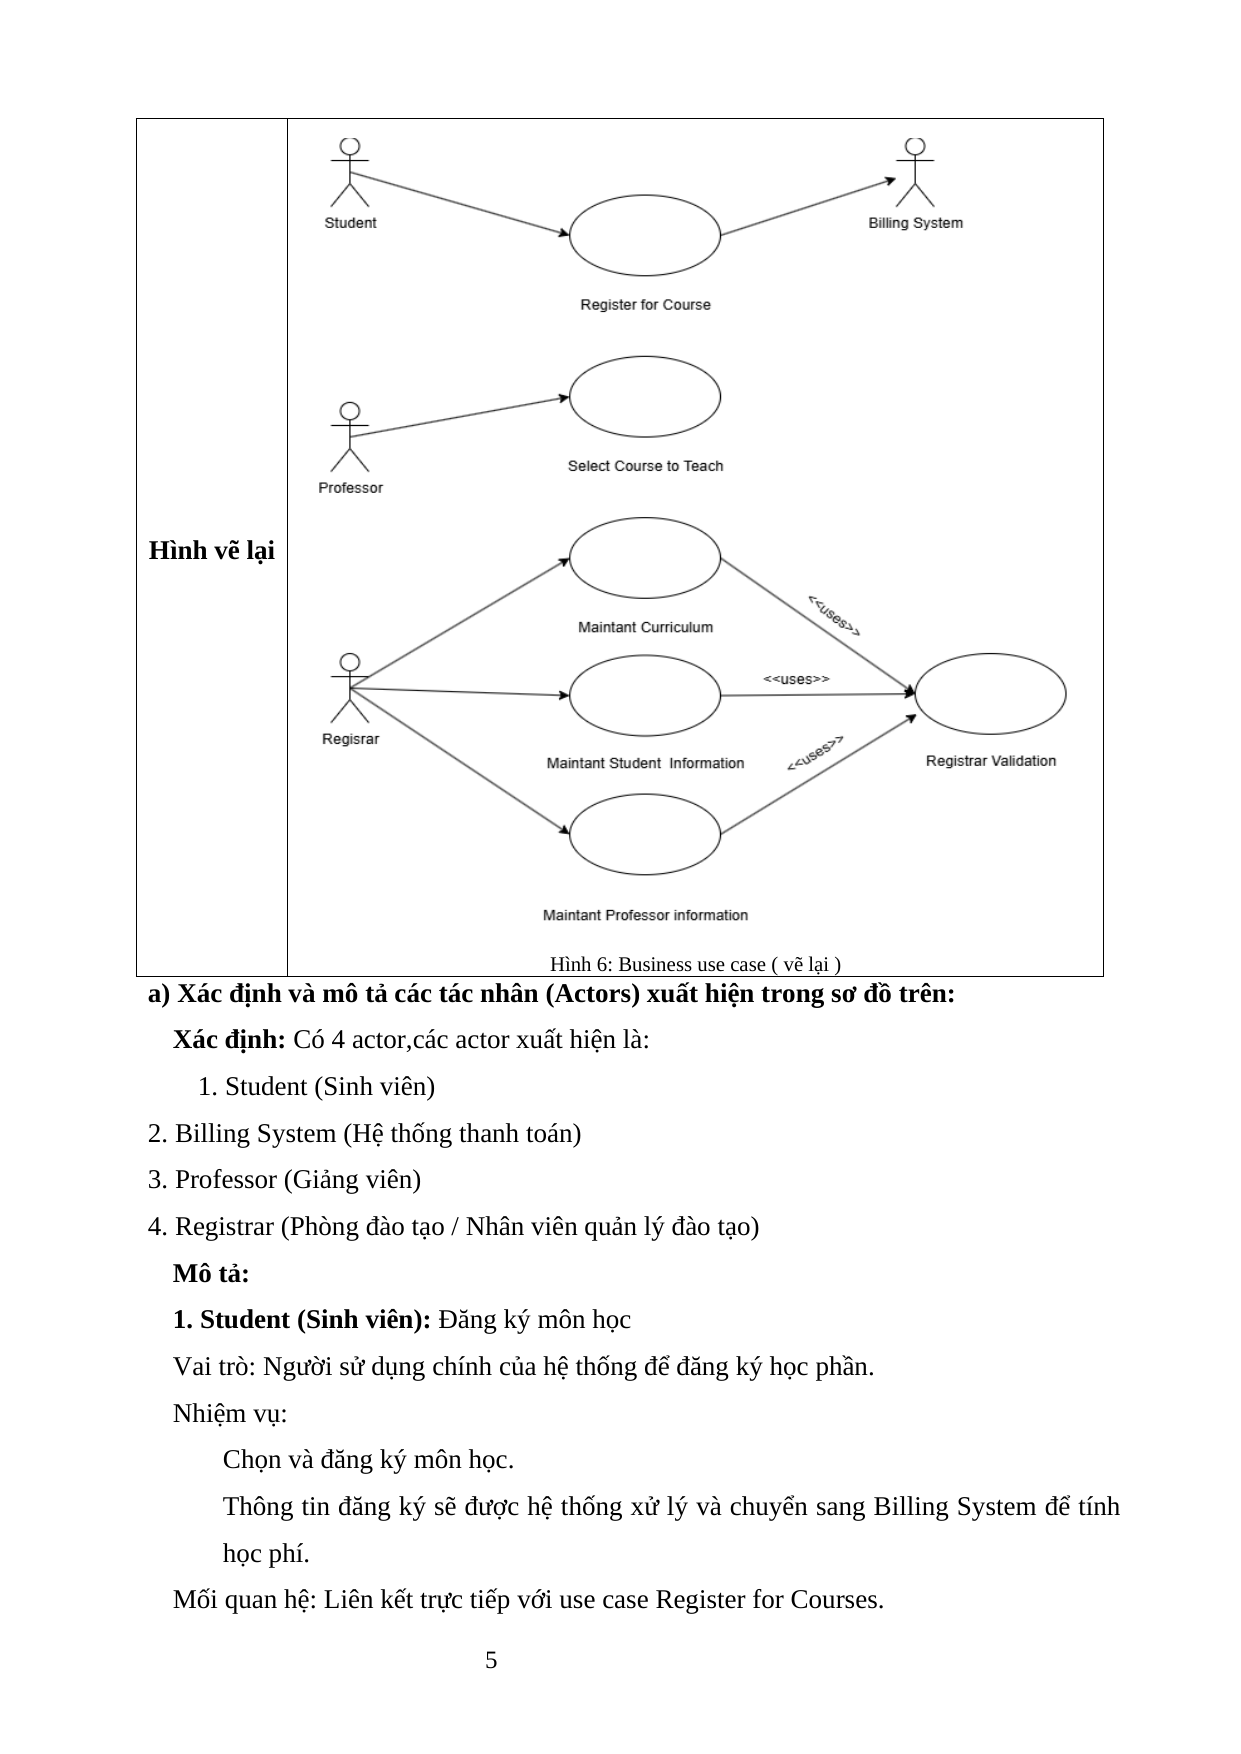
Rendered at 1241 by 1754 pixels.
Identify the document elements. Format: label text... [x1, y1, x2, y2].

table_cell Hình vẽ lại [137, 119, 287, 976]
list Professor (Giảng viên) [148, 1163, 1122, 1194]
list Nhiệm vụ: [173, 1397, 1122, 1428]
list Billing System (Hệ thống thanh toán) [148, 1117, 1122, 1148]
list Chọn và đăng ký môn học. [223, 1443, 1122, 1474]
list Xác định và mô tả các tác nhân (Actors) xuất hiện trong sơ đồ trên: [148, 977, 1122, 1008]
picture [318, 138, 1073, 933]
list Xác định: Có 4 actor,các actor xuất hiện là: [173, 1023, 1122, 1054]
list Thông tin đăng ký sẽ được hệ thống xử lý và chuyển sang Billing System để tính học phí. [223, 1490, 1122, 1568]
list Vai trò: Người sử dụng chính của hệ thống để đăng ký học phần. [173, 1350, 1122, 1381]
list Registrar (Phòng đào tạo / Nhân viên quản lý đào tạo) [148, 1210, 1122, 1241]
list Student (Sinh viên) [198, 1070, 1122, 1101]
list Student (Sinh viên): Đăng ký môn học [173, 1303, 1122, 1334]
table_cell Hình 6: Business use case ( vẽ lại ) [288, 119, 1103, 976]
list Mô tả: [173, 1257, 1122, 1288]
list Mối quan hệ: Liên kết trực tiếp với use case Register for Courses. [173, 1583, 1122, 1614]
